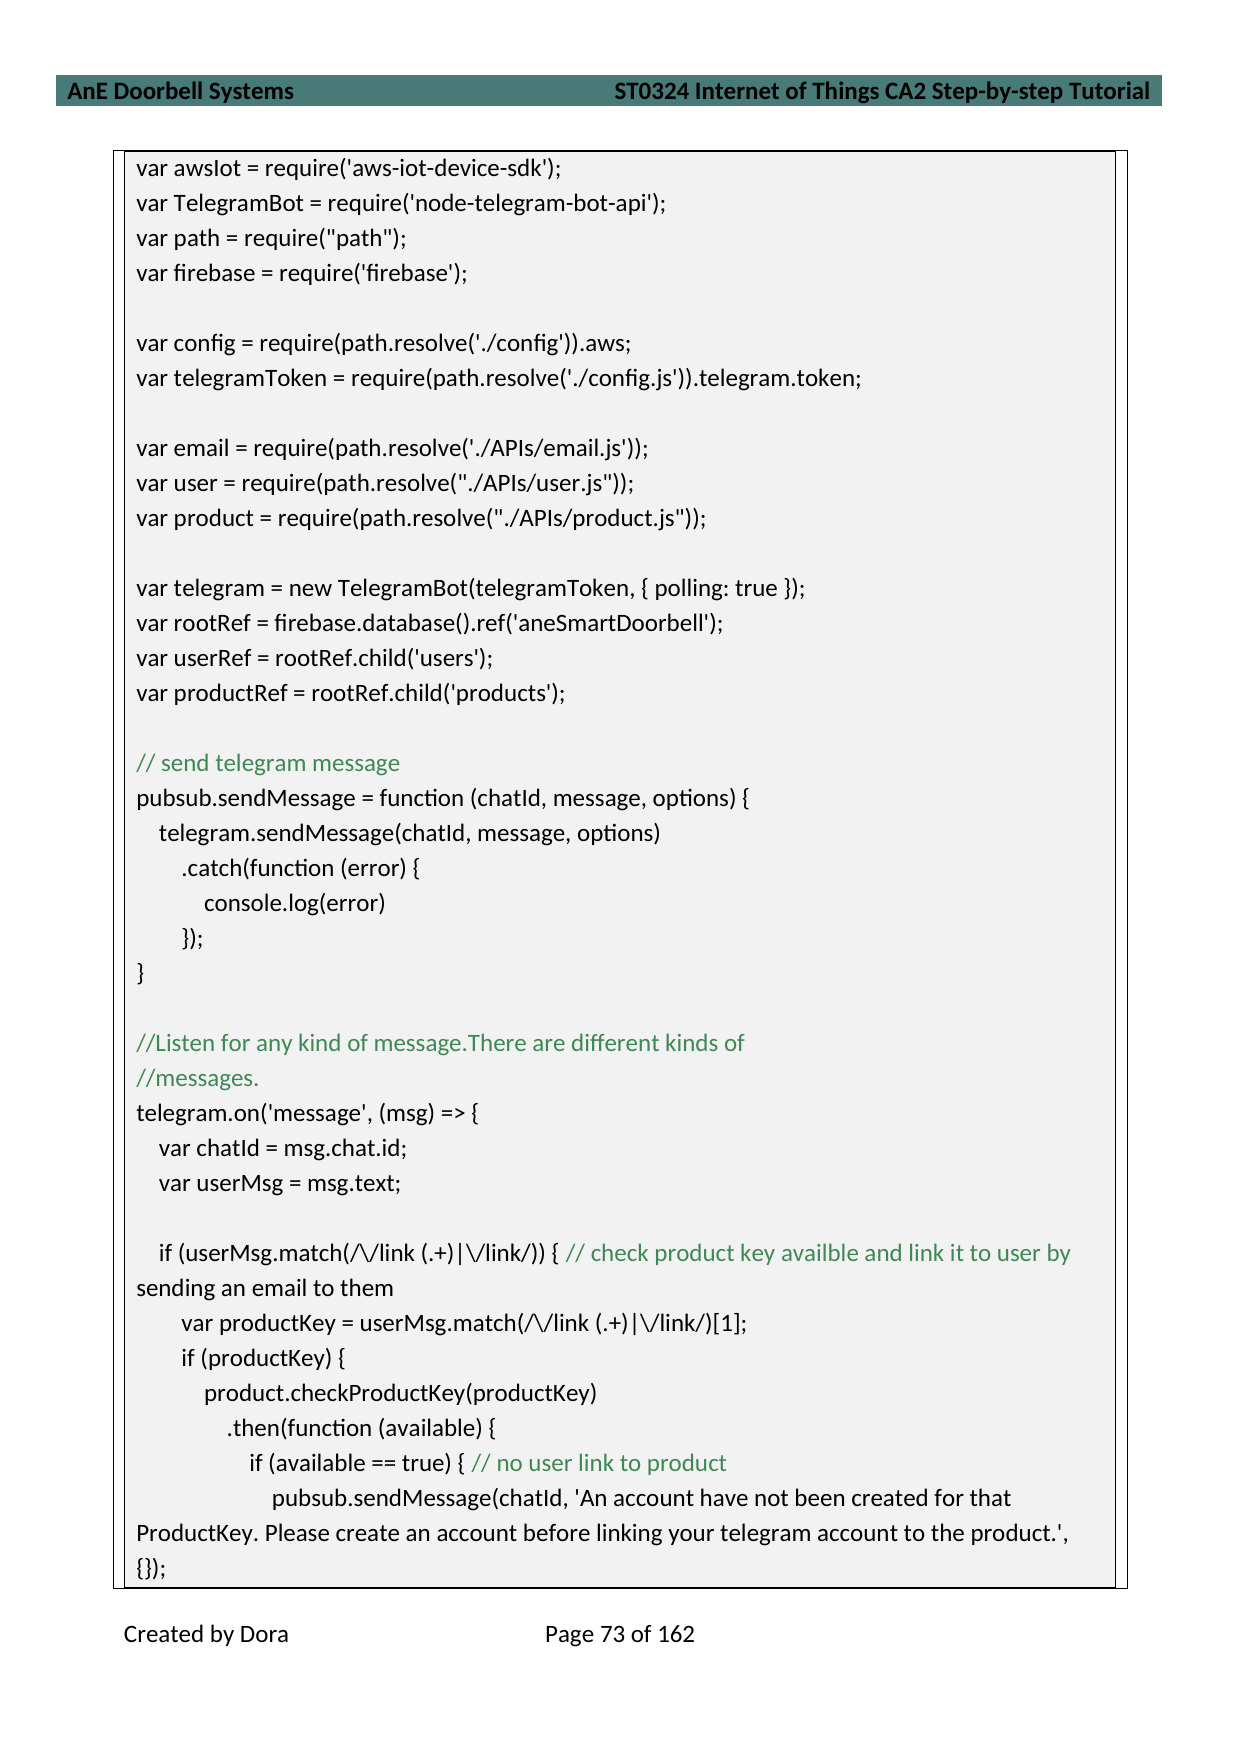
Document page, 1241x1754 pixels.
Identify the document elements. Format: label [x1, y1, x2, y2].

table_cell [114, 151, 124, 1588]
table_cell [1116, 151, 1127, 1588]
